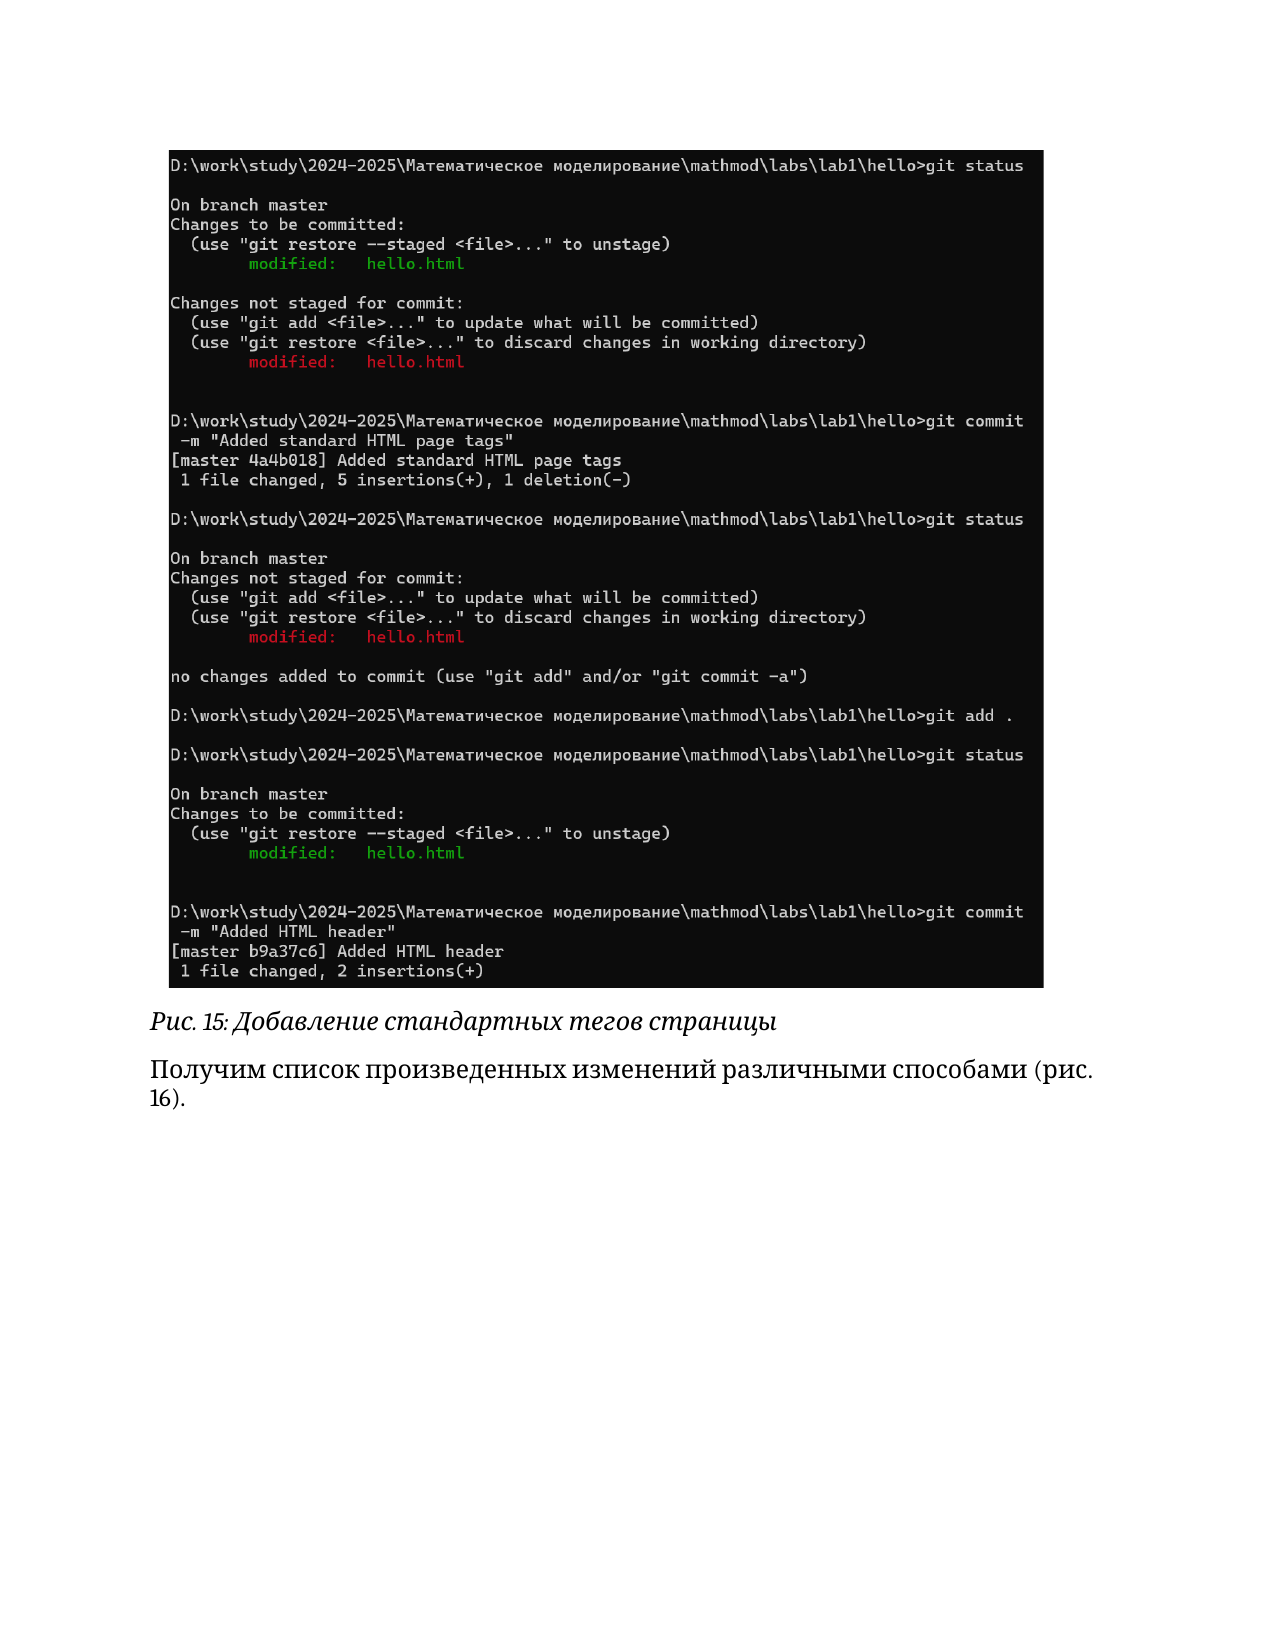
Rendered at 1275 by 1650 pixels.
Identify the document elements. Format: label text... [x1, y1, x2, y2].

picture [168, 150, 1044, 988]
text Получим список произведенных изменений различными способами (рис. 16). [150, 1056, 1125, 1113]
text Рис. 15: Добавление стандартных тегов страницы [150, 1008, 1125, 1037]
